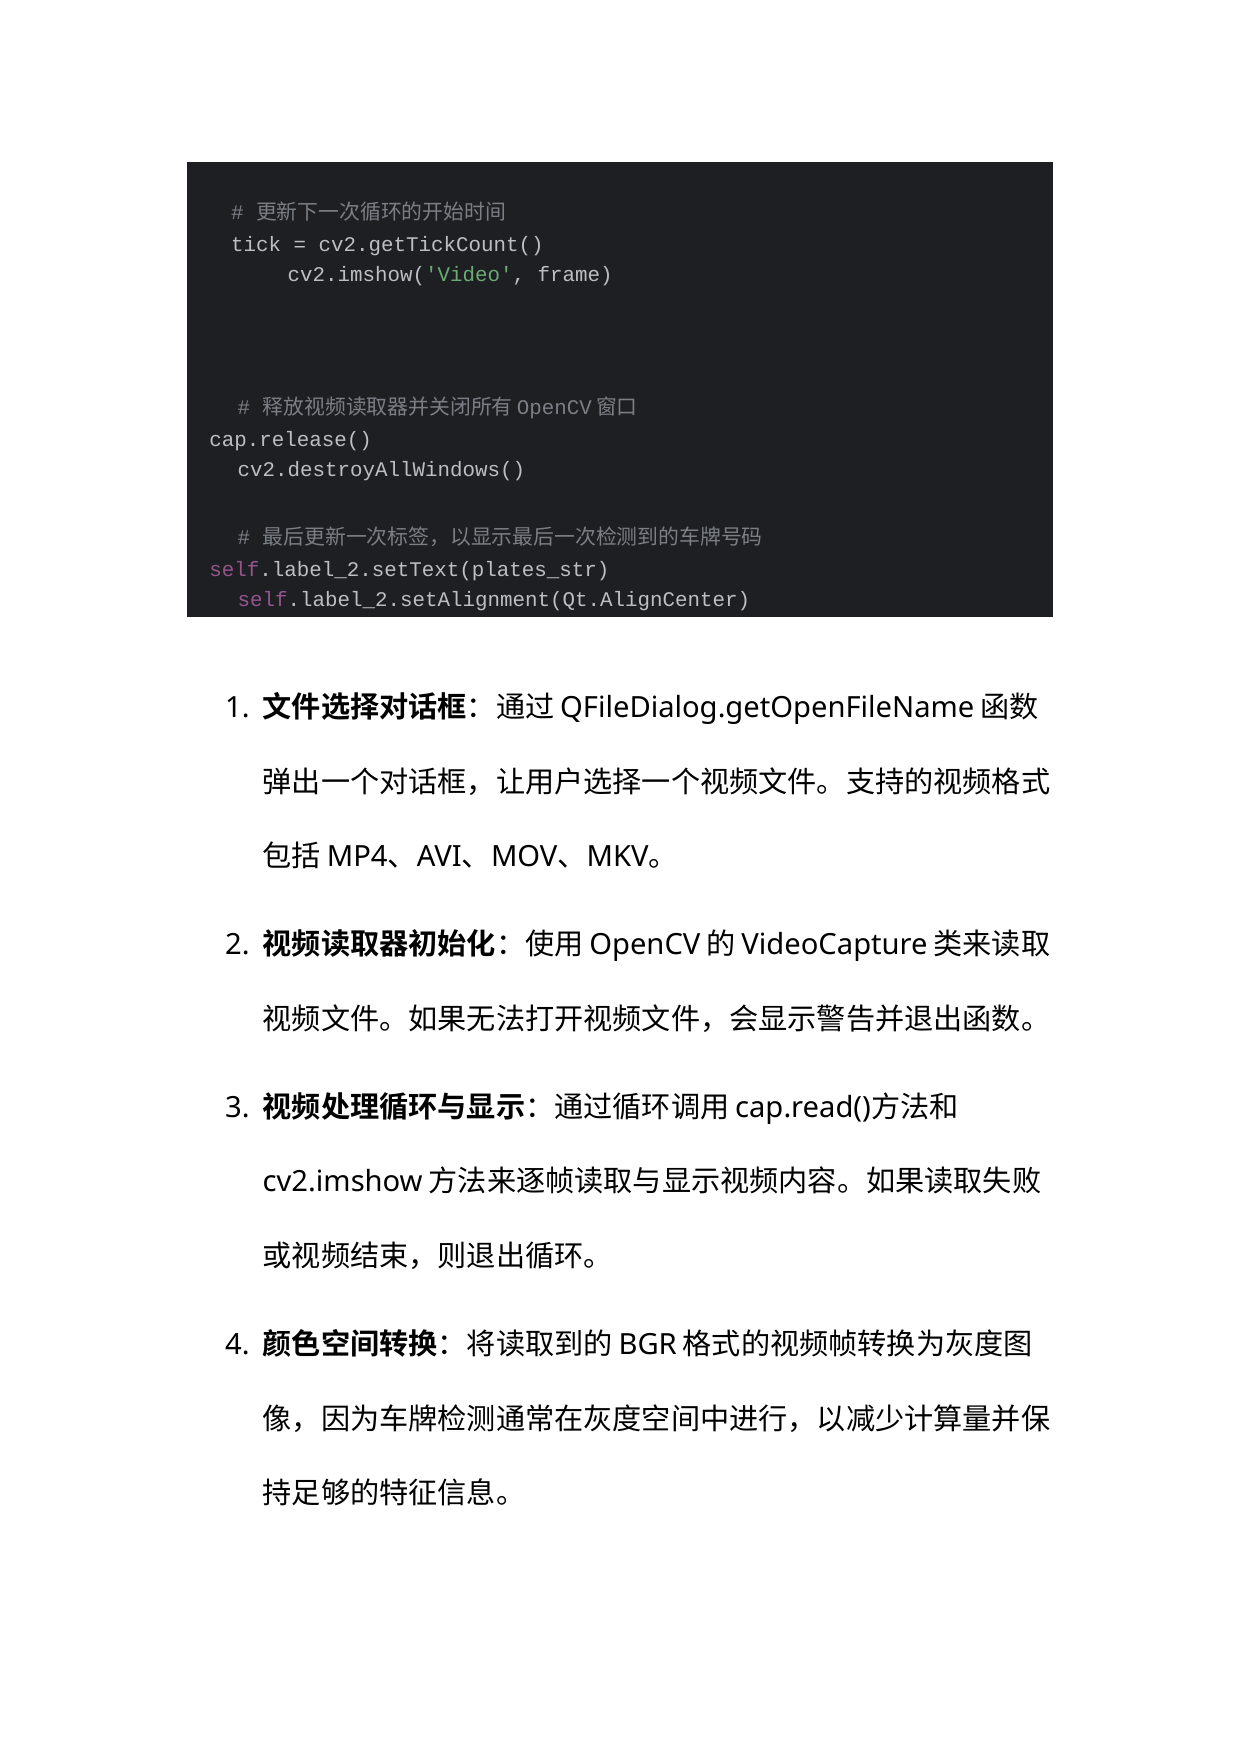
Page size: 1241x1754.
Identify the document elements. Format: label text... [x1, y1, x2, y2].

list 文件选择对话框：通过QFileDialog.getOpenFileName函数弹出一个对话框，让用户选择一个视频文件。支持的视频格式包括MP4、AVI、MOV、MKV。 [225, 672, 1053, 886]
list 视频读取器初始化：使用OpenCV的VideoCapture类来读取视频文件。如果无法打开视频文件，会显示警告并退出函数。 [225, 909, 1053, 1049]
list 颜色空间转换：将读取到的BGR格式的视频帧转换为灰度图像，因为车牌检测通常在灰度空间中进行，以减少计算量并保持足够的特征信息。 [225, 1309, 1053, 1524]
list 视频处理循环与显示：通过循环调用cap.read()方法和cv2.imshow方法来逐帧读取与显示视频内容。如果读取失败或视频结束，则退出循环。 [225, 1072, 1053, 1286]
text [187, 162, 1053, 617]
